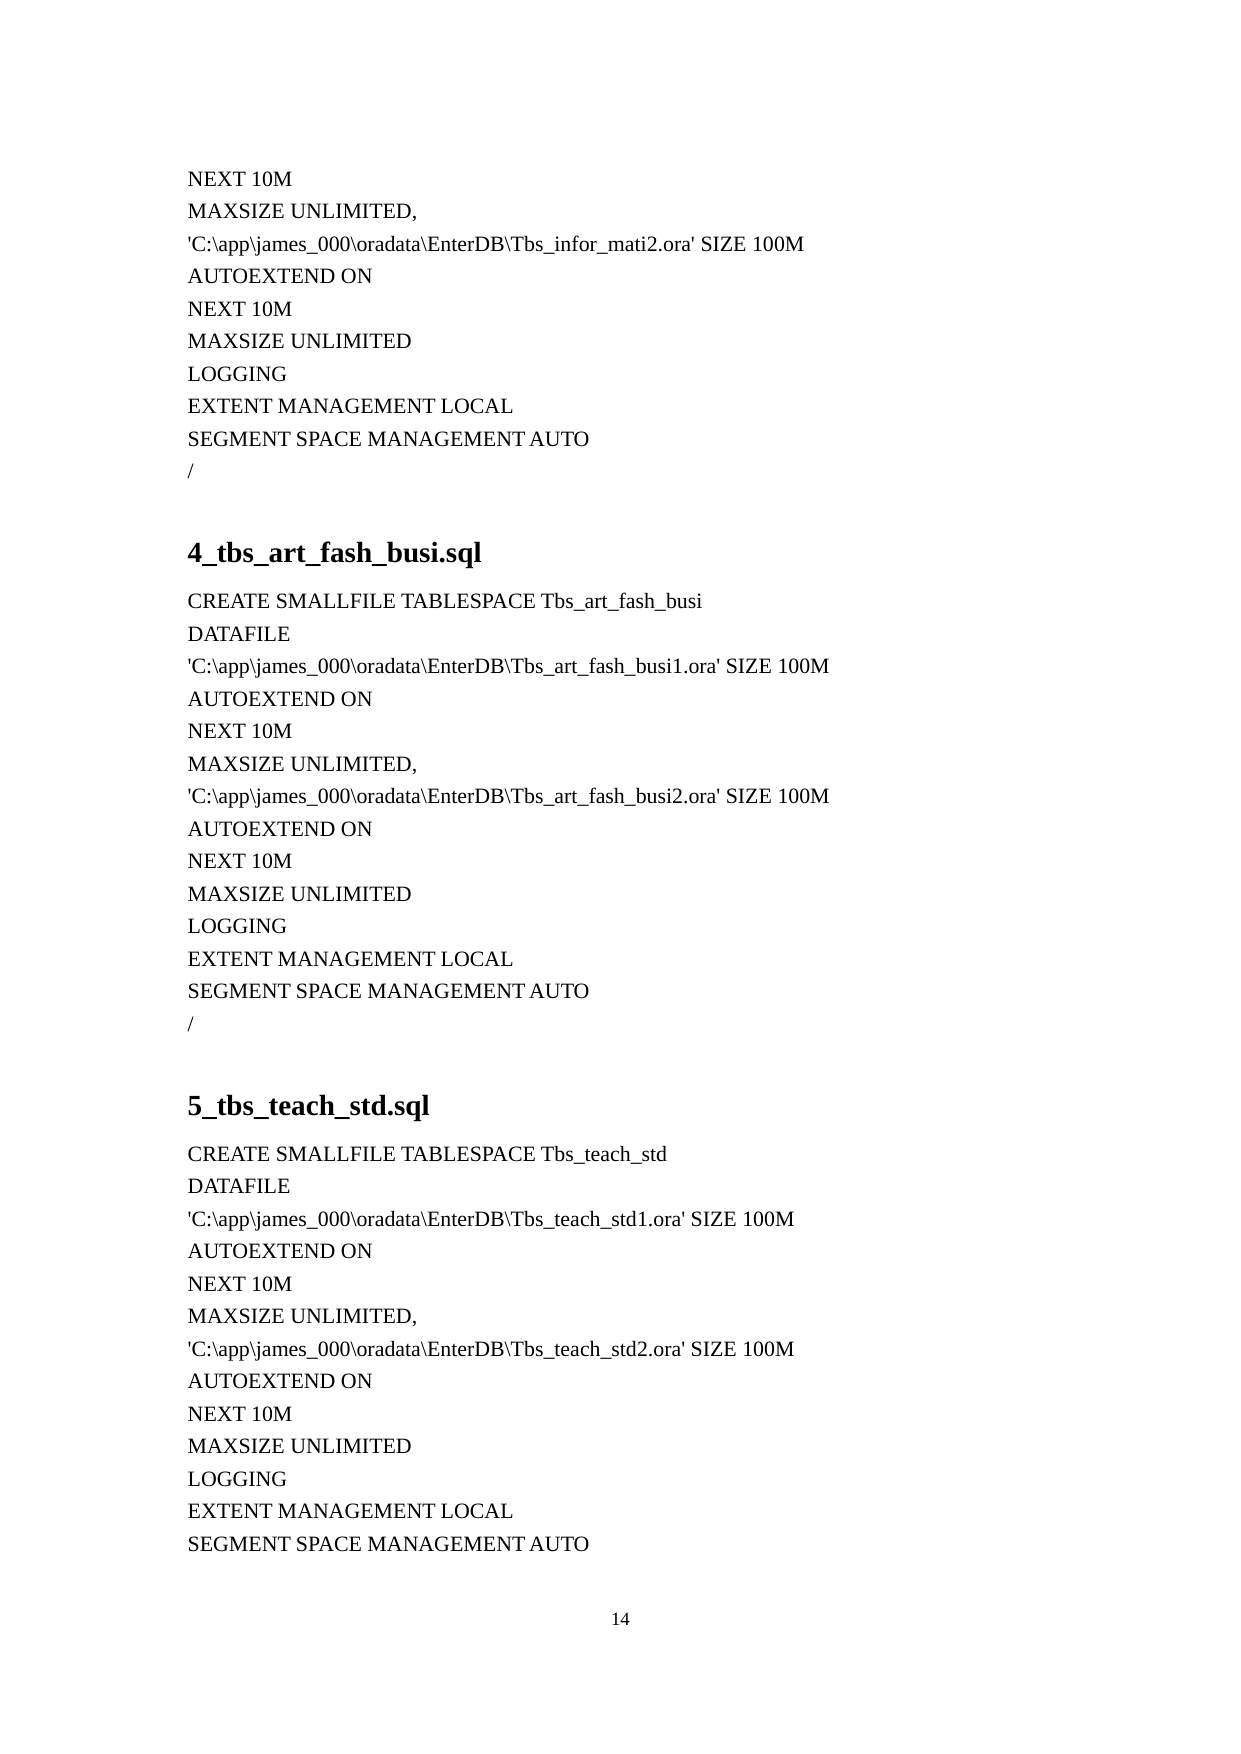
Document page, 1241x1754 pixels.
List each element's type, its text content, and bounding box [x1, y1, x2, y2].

text NEXT 10M [187, 1267, 1053, 1299]
text SEGMENT SPACE MANAGEMENT AUTO [187, 422, 1053, 454]
text LOGGING [187, 909, 1053, 942]
text NEXT 10M [187, 844, 1053, 877]
text CREATE SMALLFILE TABLESPACE Tbs_teach_std [187, 1137, 1053, 1169]
text EXTENT MANAGEMENT LOCAL [187, 389, 1053, 422]
text NEXT 10M [187, 162, 1053, 194]
text NEXT 10M [187, 292, 1053, 324]
text LOGGING [187, 357, 1053, 389]
text AUTOEXTEND ON [187, 259, 1053, 292]
text 'C:\app\james_000\oradata\EnterDB\Tbs_teach_std1.ora' SIZE 100M [187, 1202, 1053, 1234]
text AUTOEXTEND ON [187, 1234, 1053, 1267]
text MAXSIZE UNLIMITED, [187, 747, 1053, 779]
text 'C:\app\james_000\oradata\EnterDB\Tbs_art_fash_busi2.ora' SIZE 100M [187, 779, 1053, 812]
text 'C:\app\james_000\oradata\EnterDB\Tbs_teach_std2.ora' SIZE 100M [187, 1332, 1053, 1364]
text NEXT 10M [187, 714, 1053, 747]
text SEGMENT SPACE MANAGEMENT AUTO [187, 974, 1053, 1007]
text MAXSIZE UNLIMITED [187, 324, 1053, 357]
text 5_tbs_teach_std.sql [187, 1072, 1053, 1137]
text / [187, 454, 1053, 487]
text AUTOEXTEND ON [187, 1364, 1053, 1397]
text DATAFILE [187, 1169, 1053, 1202]
text MAXSIZE UNLIMITED, [187, 194, 1053, 227]
text DATAFILE [187, 617, 1053, 649]
text / [187, 1007, 1053, 1039]
text EXTENT MANAGEMENT LOCAL [187, 942, 1053, 974]
text SEGMENT SPACE MANAGEMENT AUTO [187, 1527, 1053, 1559]
text NEXT 10M [187, 1397, 1053, 1429]
text AUTOEXTEND ON [187, 682, 1053, 714]
text 'C:\app\james_000\oradata\EnterDB\Tbs_infor_mati2.ora' SIZE 100M [187, 227, 1053, 259]
text AUTOEXTEND ON [187, 812, 1053, 844]
text MAXSIZE UNLIMITED [187, 877, 1053, 909]
text 'C:\app\james_000\oradata\EnterDB\Tbs_art_fash_busi1.ora' SIZE 100M [187, 649, 1053, 682]
text EXTENT MANAGEMENT LOCAL [187, 1494, 1053, 1527]
text CREATE SMALLFILE TABLESPACE Tbs_art_fash_busi [187, 584, 1053, 617]
text MAXSIZE UNLIMITED [187, 1429, 1053, 1462]
text LOGGING [187, 1462, 1053, 1494]
text 4_tbs_art_fash_busi.sql [187, 519, 1053, 584]
text MAXSIZE UNLIMITED, [187, 1299, 1053, 1332]
